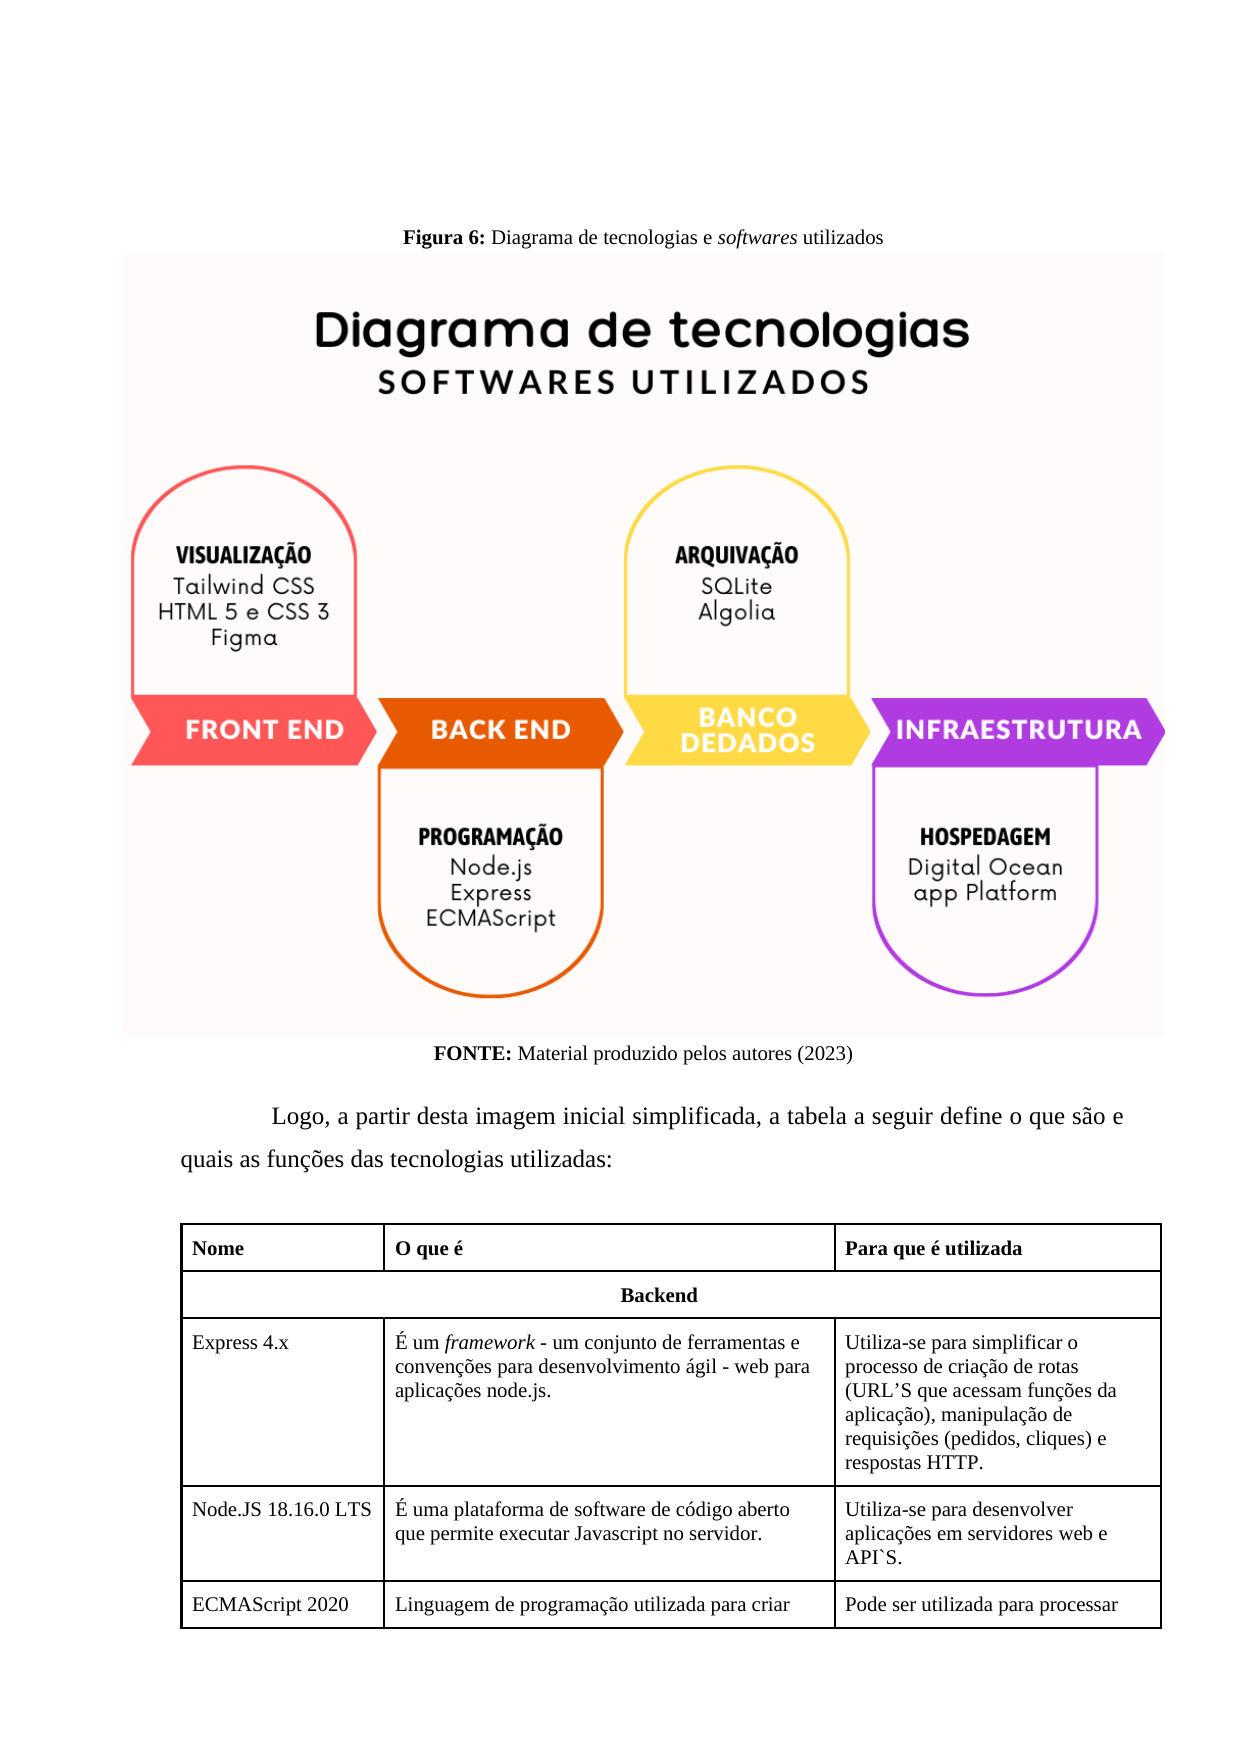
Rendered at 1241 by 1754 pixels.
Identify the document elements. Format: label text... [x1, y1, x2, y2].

table_cell Node.JS 18.16.0 LTS [183, 1487, 383, 1579]
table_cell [836, 1582, 1160, 1627]
table_cell Backend [183, 1272, 1160, 1317]
text FONTE: Material produzido pelos autores (2023) [121, 1041, 1165, 1065]
table_header Para que é utilizada [836, 1225, 1160, 1270]
table_header Nome [183, 1225, 383, 1270]
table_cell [385, 1582, 834, 1627]
table_cell É uma plataforma de software de código aberto que permite executar Javascript no servidor. [385, 1487, 834, 1579]
picture [121, 253, 1166, 1037]
table_cell Express 4.x [183, 1319, 383, 1484]
table_header O que é [385, 1225, 834, 1270]
table_cell É um framework - um conjunto de ferramentas e convenções para desenvolvimento ágil - web para aplicações node.js. [385, 1319, 834, 1484]
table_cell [183, 1582, 383, 1627]
text Figura 6: Diagrama de tecnologias e softwares utilizados [121, 225, 1165, 253]
text Logo, a partir desta imagem inicial simplificada, a tabela a seguir define o que são e quais as funções das tecnologias utilizadas: [180, 1101, 1125, 1173]
table_cell Utiliza-se para simplificar o processo de criação de rotas (URL’S que acessam funções da aplicação), manipulação de requisições (pedidos, cliques) e respostas HTTP. [836, 1319, 1160, 1484]
table_cell Utiliza-se para desenvolver aplicações em servidores web e API`S. [836, 1487, 1160, 1579]
